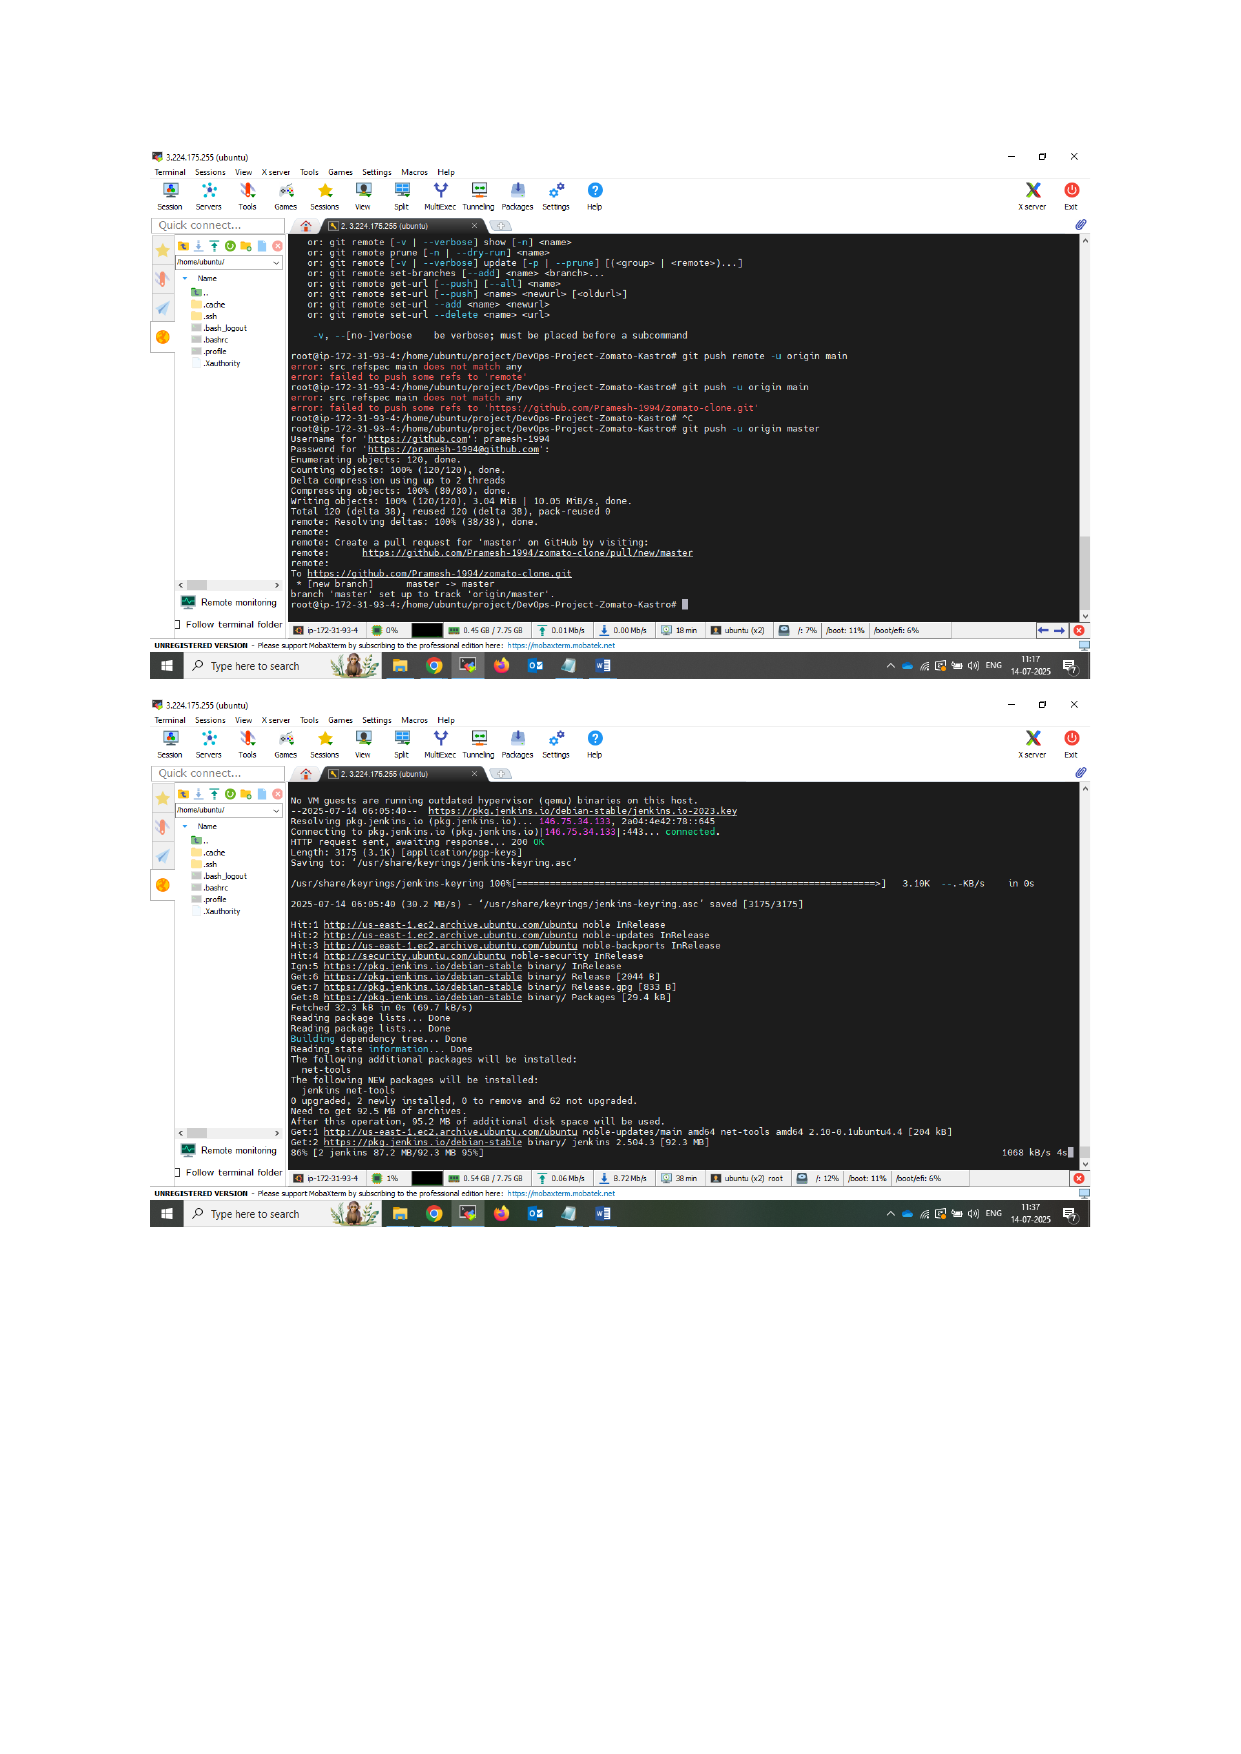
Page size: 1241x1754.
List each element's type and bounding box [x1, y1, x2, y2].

picture [150, 150, 1091, 679]
picture [150, 697, 1091, 1227]
